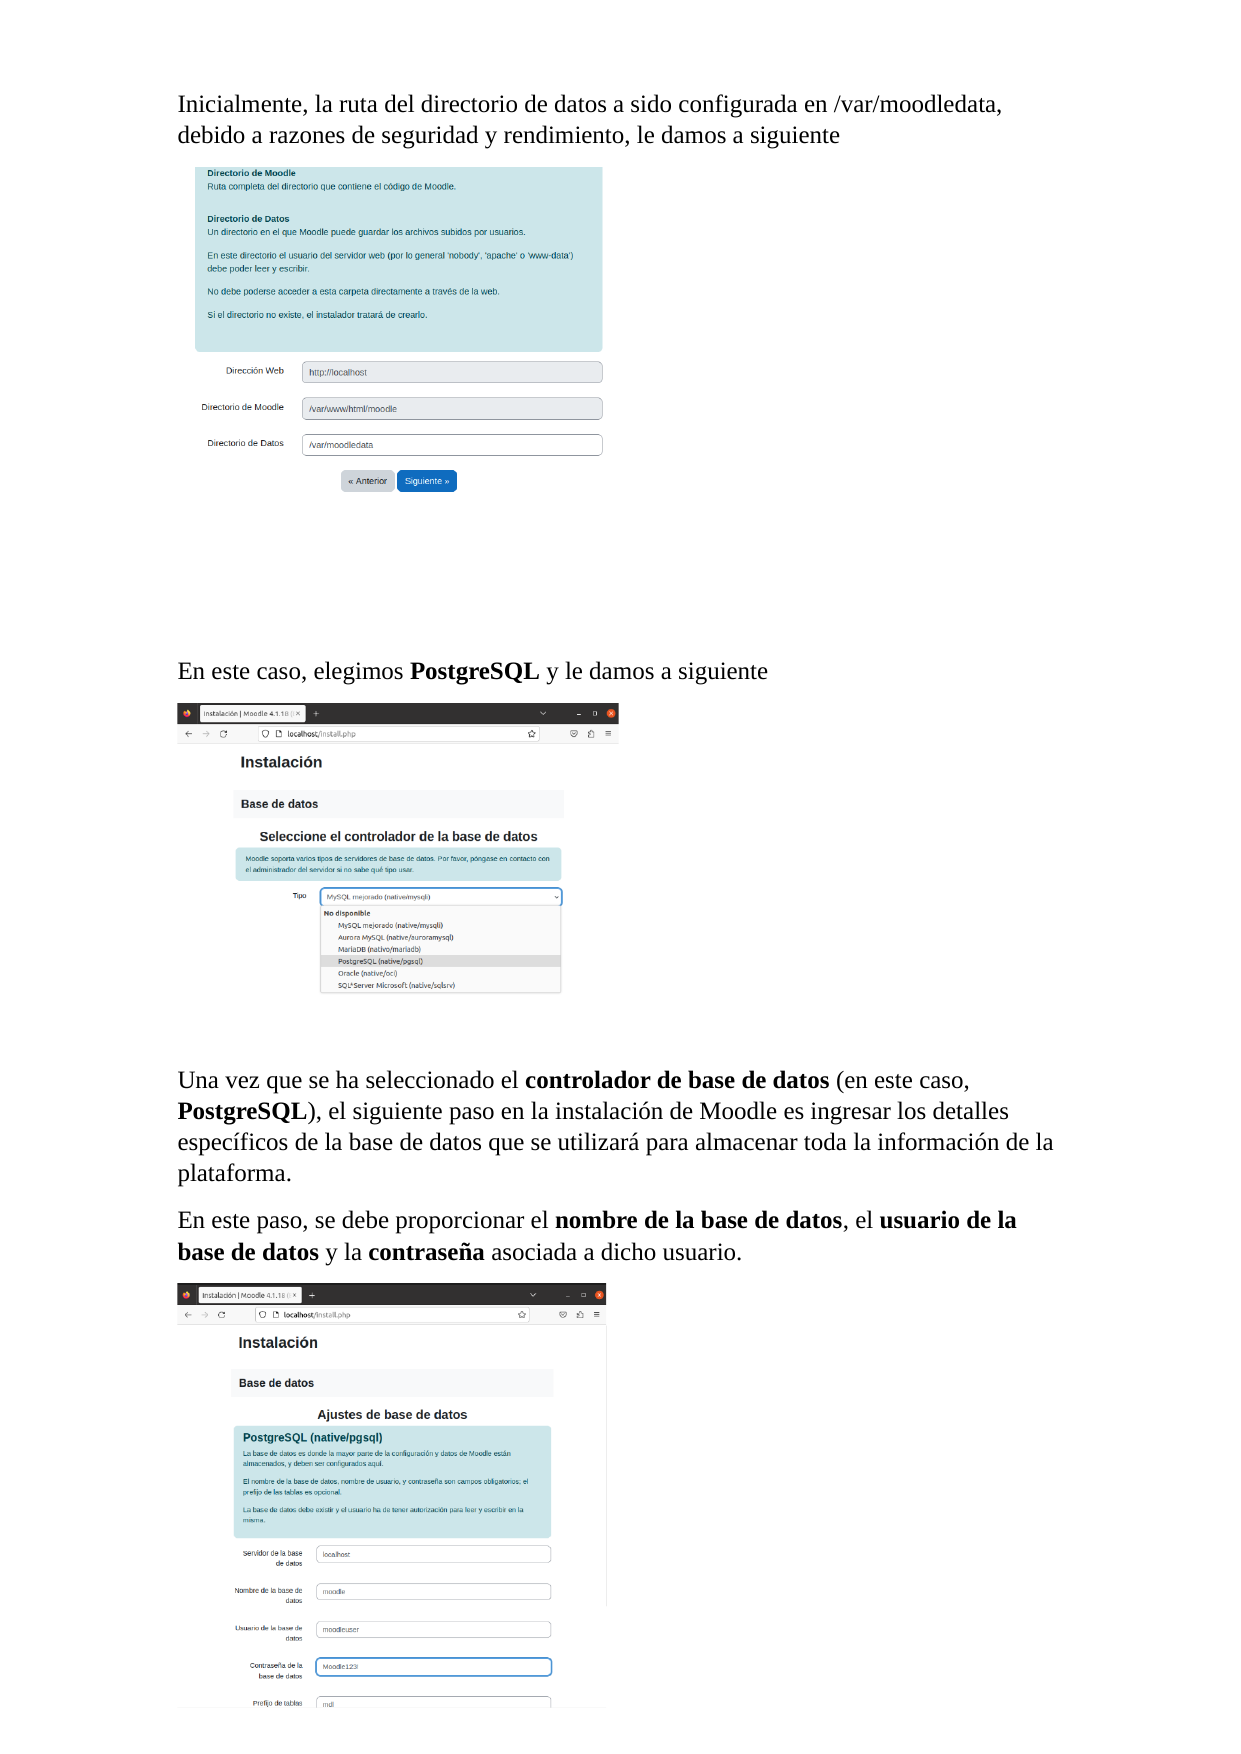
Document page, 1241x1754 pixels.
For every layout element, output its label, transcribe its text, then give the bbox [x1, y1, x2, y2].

text Inicialmente, la ruta del directorio de datos a sido configurada en /var/moodledata, debido a razones de seguridad y rendimiento, le damos a siguiente [177, 89, 1063, 148]
picture [177, 703, 619, 999]
text En este caso, elegimos PostgreSQL y le damos a siguiente [177, 656, 1063, 685]
text En este paso, se debe proporcionar el nombre de la base de datos, el usuario de la base de datos y la contraseña asociada a dicho usuario. [177, 1206, 1063, 1265]
picture [177, 1283, 607, 1708]
text Una vez que se ha seleccionado el controlador de base de datos (en este caso, PostgreSQL), el siguiente paso en la instalación de Moodle es ingresar los detalles específicos de la base de datos que se utilizará para almacenar toda la información de la plataforma. [177, 1065, 1063, 1187]
picture [177, 167, 623, 494]
